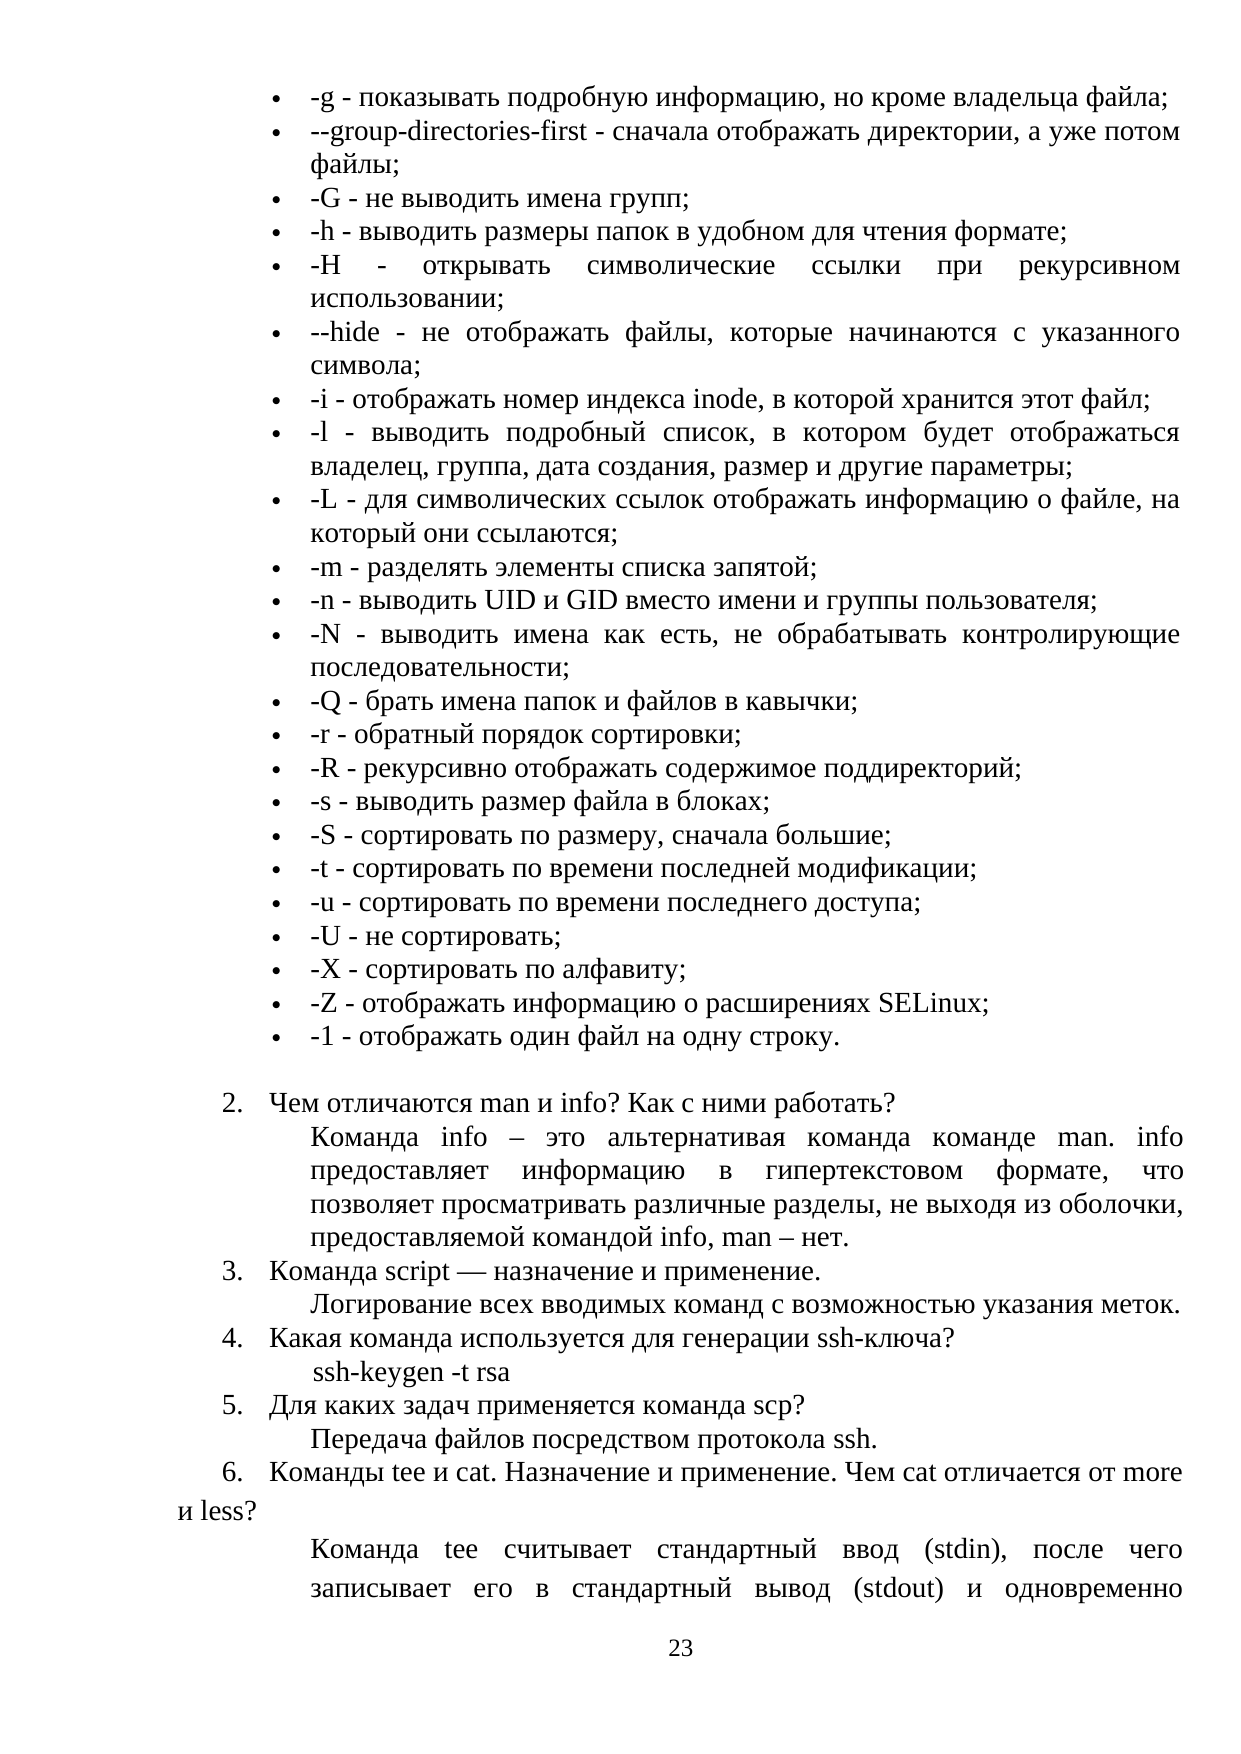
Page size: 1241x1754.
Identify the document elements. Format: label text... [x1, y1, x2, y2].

list -R - рекурсивно отображать содержимое поддиректорий; [273, 750, 1181, 783]
list Для каких задач применяется команда scp? [177, 1387, 1184, 1421]
list -L - для символических ссылок отображать информацию о файле, на который они ссылаются; [273, 482, 1181, 549]
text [310, 1531, 1184, 1603]
list -H - открывать символические ссылки при рекурсивном использовании; [273, 247, 1181, 314]
list Чем отличаются man и info? Как с ними работать? [177, 1085, 1184, 1119]
list -u - сортировать по времени последнего доступа; [273, 884, 1181, 918]
list Команды tee и cat. Назначение и применение. Чем cat отличается от more и less? [177, 1454, 1184, 1526]
list -n - выводить UID и GID вместо имени и группы пользователя; [273, 582, 1181, 616]
list -s - выводить размер файла в блоках; [273, 783, 1181, 817]
text ssh-keygen -t rsa [177, 1354, 1184, 1387]
text Передача файлов посредством протокола ssh. [310, 1421, 1184, 1454]
list -U - не сортировать; [273, 918, 1181, 951]
list -t - сортировать по времени последней модификации; [273, 851, 1181, 884]
list --group-directories-first - сначала отображать директории, а уже потом файлы; [273, 113, 1181, 180]
list -Q - брать имена папок и файлов в кавычки; [273, 683, 1181, 716]
list -l - выводить подробный список, в котором будет отображаться владелец, группа, дата создания, размер и другие параметры; [273, 414, 1181, 482]
list Команда script — назначение и применение. [177, 1253, 1184, 1287]
list -G - не выводить имена групп; [273, 180, 1181, 213]
list -Z - отображать информацию о расширениях SELinux; [273, 985, 1181, 1018]
list -i - отображать номер индекса inode, в которой хранится этот файл; [273, 381, 1181, 414]
list -1 - отображать один файл на одну строку. [273, 1018, 1181, 1052]
list -h - выводить размеры папок в удобном для чтения формате; [273, 213, 1181, 247]
list -g - показывать подробную информацию, но кроме владельца файла; [273, 79, 1181, 113]
text Логирование всех вводимых команд с возможностью указания меток. [310, 1287, 1184, 1320]
list -S - сортировать по размеру, сначала большие; [273, 817, 1181, 851]
list -m - разделять элементы списка запятой; [273, 549, 1181, 582]
list -N - выводить имена как есть, не обрабатывать контролирующие последовательности; [273, 616, 1181, 683]
list --hide - не отображать файлы, которые начинаются с указанного символа; [273, 314, 1181, 381]
list -X - сортировать по алфавиту; [273, 951, 1181, 985]
list Какая команда используется для генерации ssh-ключа? [177, 1320, 1184, 1354]
text Команда info – это альтернативая команда команде man. info предоставляет информацию в гипертекстовом формате, что позволяет просматривать различные разделы, не выходя из оболочки, предоставляемой командой info, man – нет. [310, 1119, 1184, 1253]
list -r - обратный порядок сортировки; [273, 716, 1181, 750]
